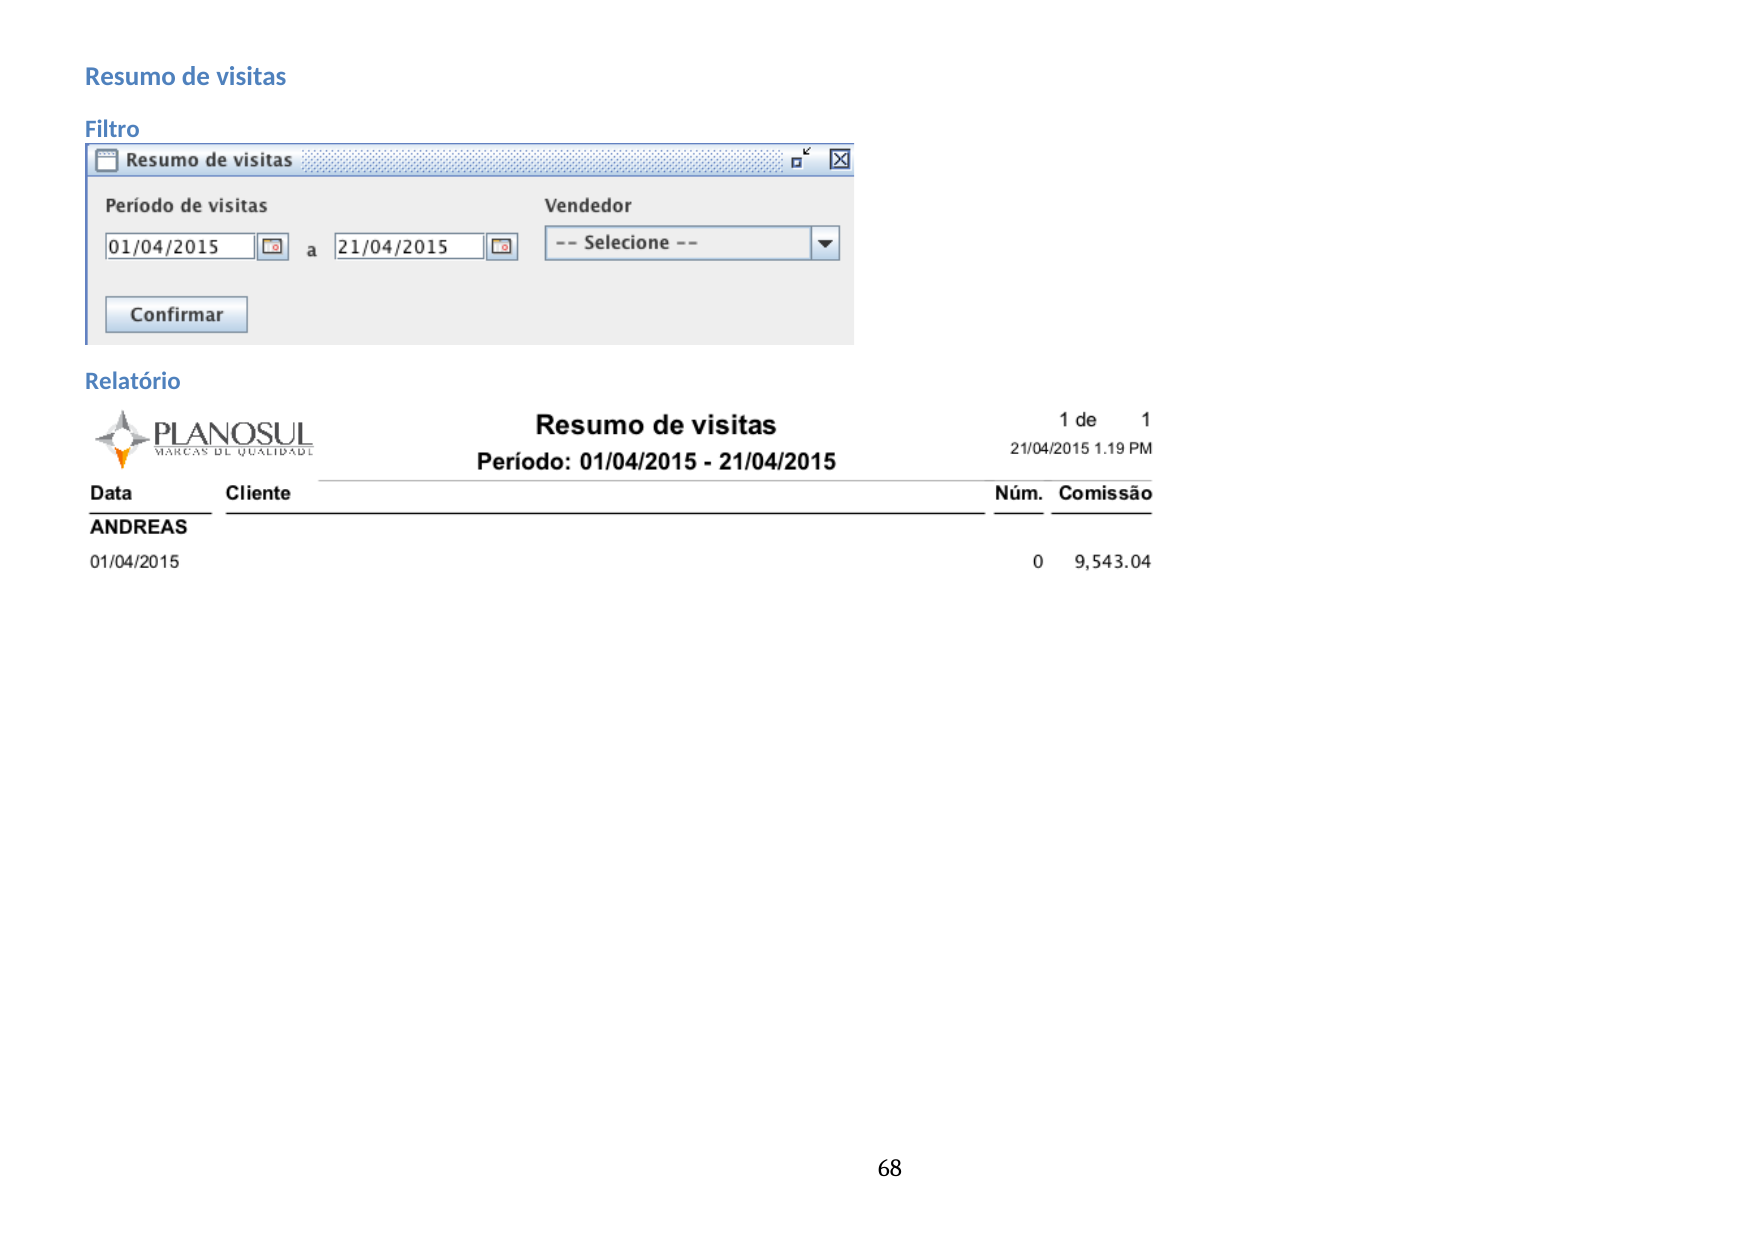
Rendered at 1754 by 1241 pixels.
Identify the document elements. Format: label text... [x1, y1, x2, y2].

subtitle Filtro [85, 113, 1695, 143]
picture [85, 143, 855, 345]
picture [85, 396, 1172, 585]
subtitle Resumo de visitas [85, 59, 1695, 92]
subtitle Relatório [85, 366, 1695, 396]
